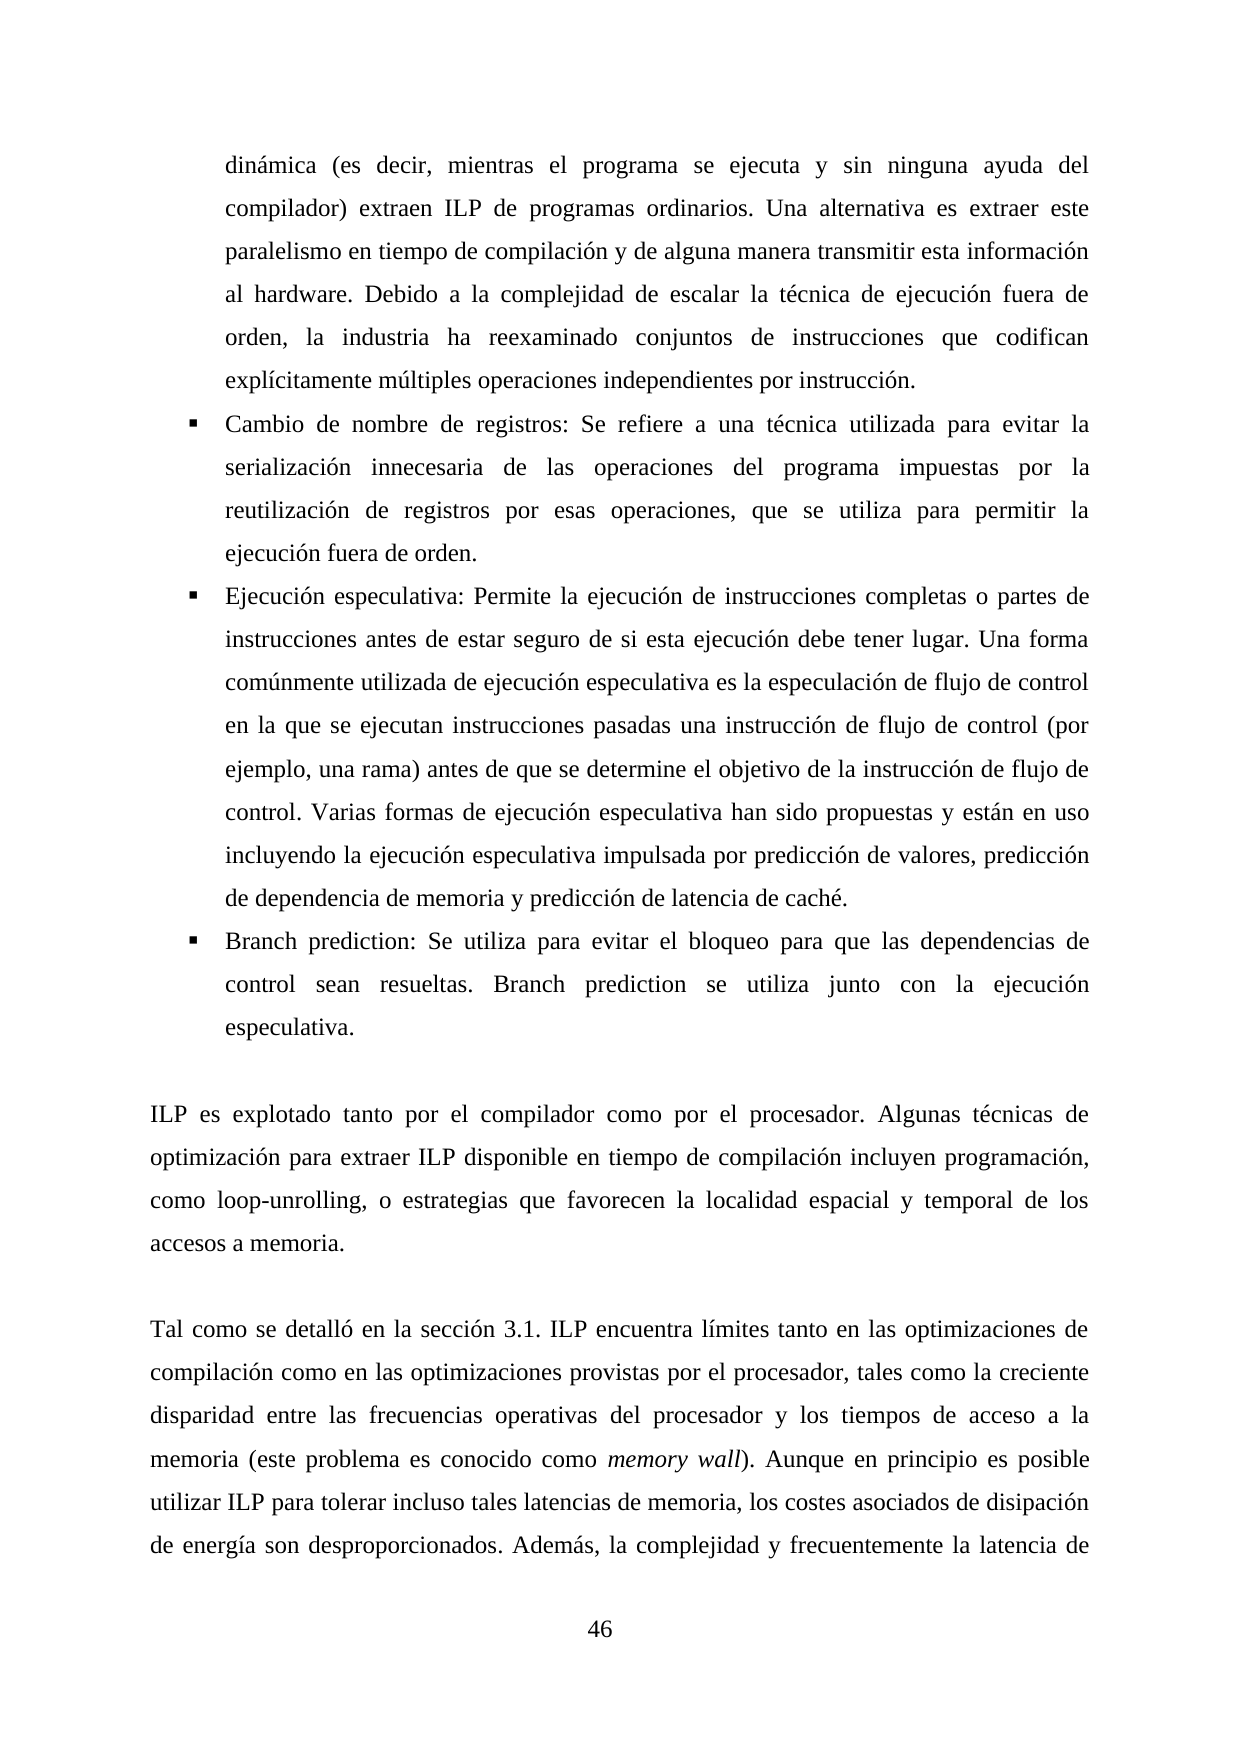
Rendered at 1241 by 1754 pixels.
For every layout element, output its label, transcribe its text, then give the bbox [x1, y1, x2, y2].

list Cambio de nombre de registros: Se refiere a una técnica utilizada para evitar la serialización innecesaria de las operaciones del programa impuestas por la reutilización de registros por esas operaciones, que se utiliza para permitir la ejecución fuera de orden. [187, 409, 1090, 567]
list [187, 150, 1090, 394]
text ILP es explotado tanto por el compilador como por el procesador. Algunas técnicas de optimización para extraer ILP disponible en tiempo de compilación incluyen programación, como loop-unrolling, o estrategias que favorecen la localidad espacial y temporal de los accesos a memoria. [150, 1099, 1090, 1257]
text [150, 1314, 1090, 1559]
list Branch prediction: Se utiliza para evitar el bloqueo para que las dependencias de control sean resueltas. Branch prediction se utiliza junto con la ejecución especulativa. [187, 926, 1090, 1041]
list Ejecución especulativa: Permite la ejecución de instrucciones completas o partes de instrucciones antes de estar seguro de si esta ejecución debe tener lugar. Una forma comúnmente utilizada de ejecución especulativa es la especulación de flujo de control en la que se ejecutan instrucciones pasadas una instrucción de flujo de control (por ejemplo, una rama) antes de que se determine el objetivo de la instrucción de flujo de control. Varias formas de ejecución especulativa han sido propuestas y están en uso incluyendo la ejecución especulativa impulsada por predicción de valores, predicción de dependencia de memoria y predicción de latencia de caché. [187, 581, 1090, 912]
